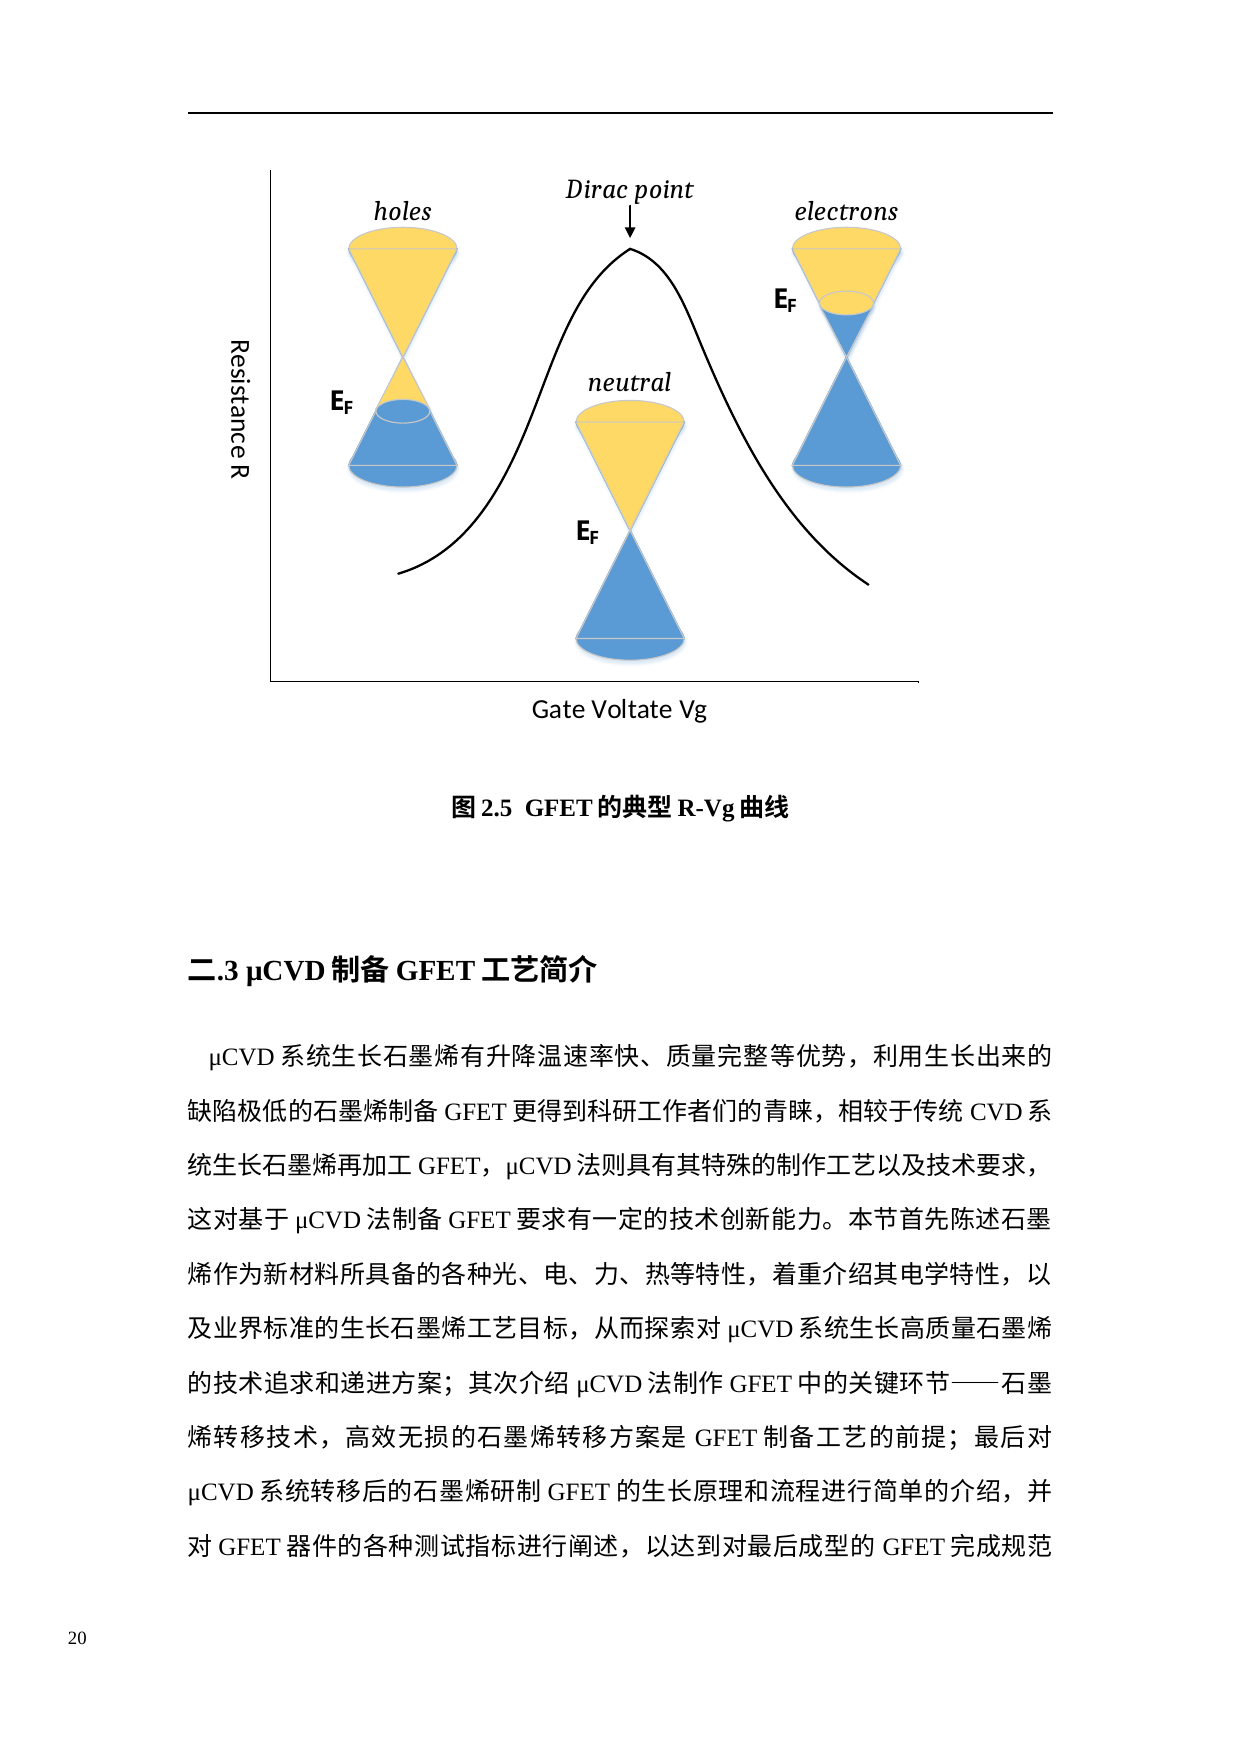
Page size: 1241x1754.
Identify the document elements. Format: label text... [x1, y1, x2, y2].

text 图2.5 GFET的典型R-Vg曲线 [187, 787, 1053, 823]
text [187, 1037, 1053, 1562]
subtitle μCVD制备GFET工艺简介 [187, 946, 1053, 988]
